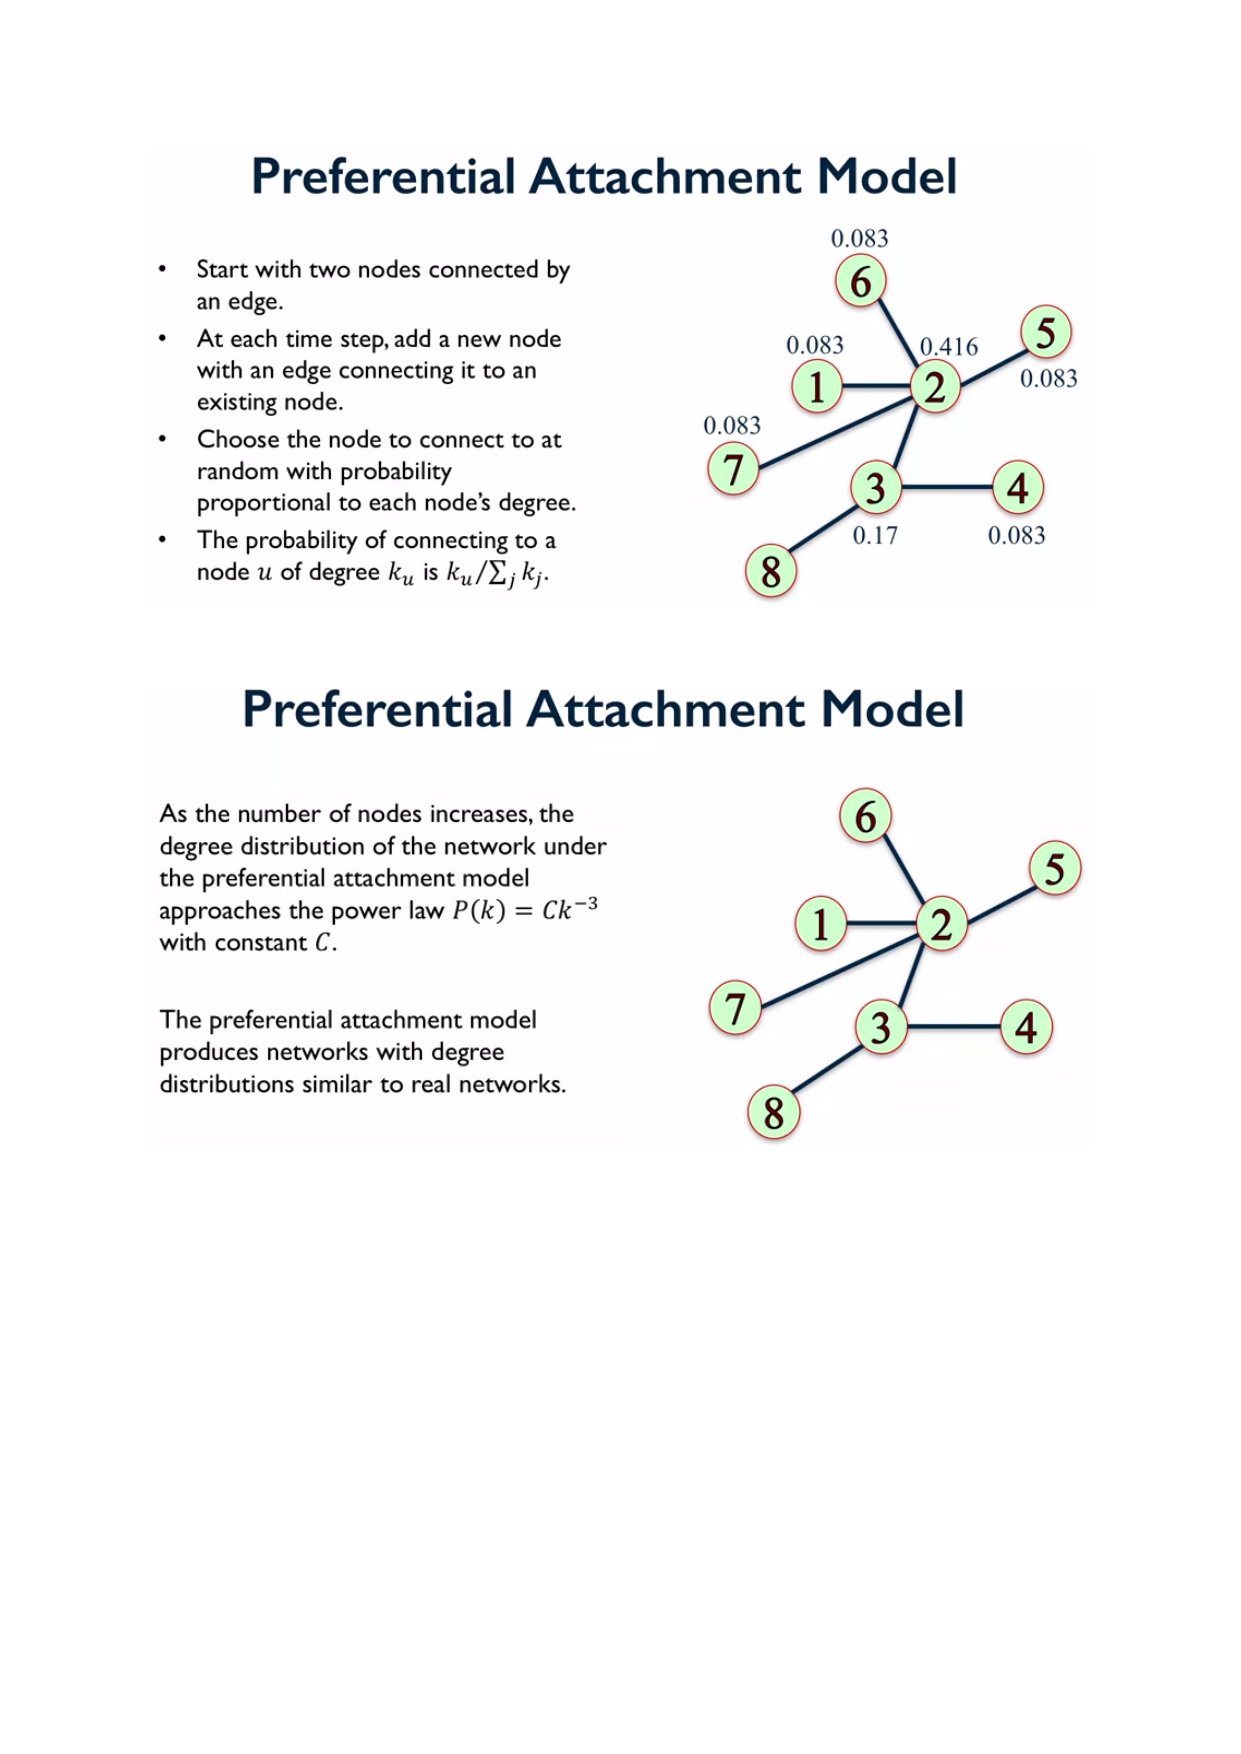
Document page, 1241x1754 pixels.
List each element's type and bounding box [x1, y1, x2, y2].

picture [150, 150, 1091, 605]
picture [150, 688, 1091, 1146]
